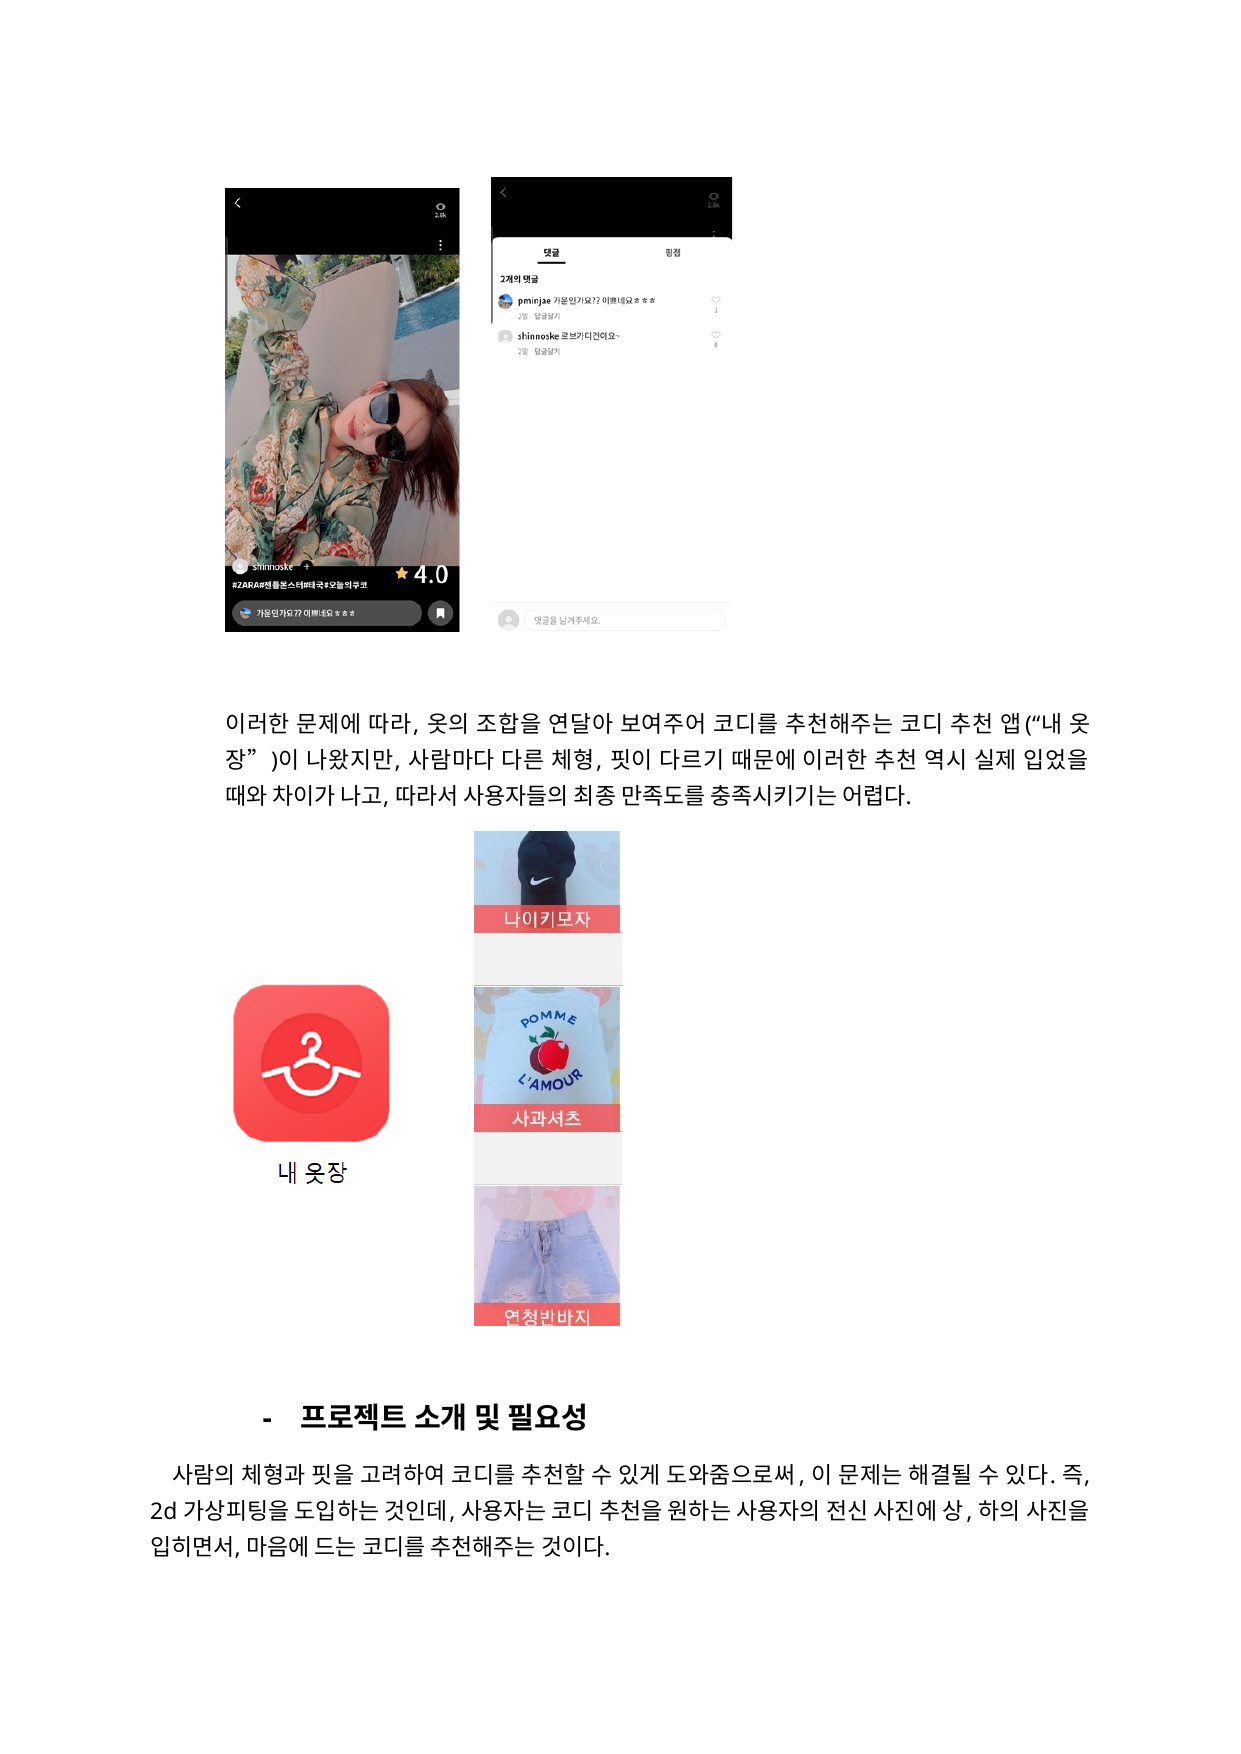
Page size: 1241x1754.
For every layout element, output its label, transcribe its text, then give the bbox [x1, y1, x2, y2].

picture [225, 830, 623, 1326]
text 이러한 문제에 따라, 옷의 조합을 연달아 보여주어 코디를 추천해주는 코디 추천 앱(“내 옷장”)이 나왔지만, 사람마다 다른 체형, 핏이 다르기 때문에 이러한 추천 역시 실제 입었을 때와 차이가 나고, 따라서 사용자들의 최종 만족도를 충족시키기는 어렵다. [225, 706, 1090, 811]
picture [225, 177, 733, 637]
text 사람의 체형과 핏을 고려하여 코디를 추천할 수 있게 도와줌으로써, 이 문제는 해결될 수 있다. 즉, 2d 가상피팅을 도입하는 것인데, 사용자는 코디 추천을 원하는 사용자의 전신 사진에 상, 하의 사진을 입히면서, 마음에 드는 코디를 추천해주는 것이다. [150, 1457, 1090, 1562]
list 프로젝트 소개 및 필요성 [262, 1395, 1090, 1437]
